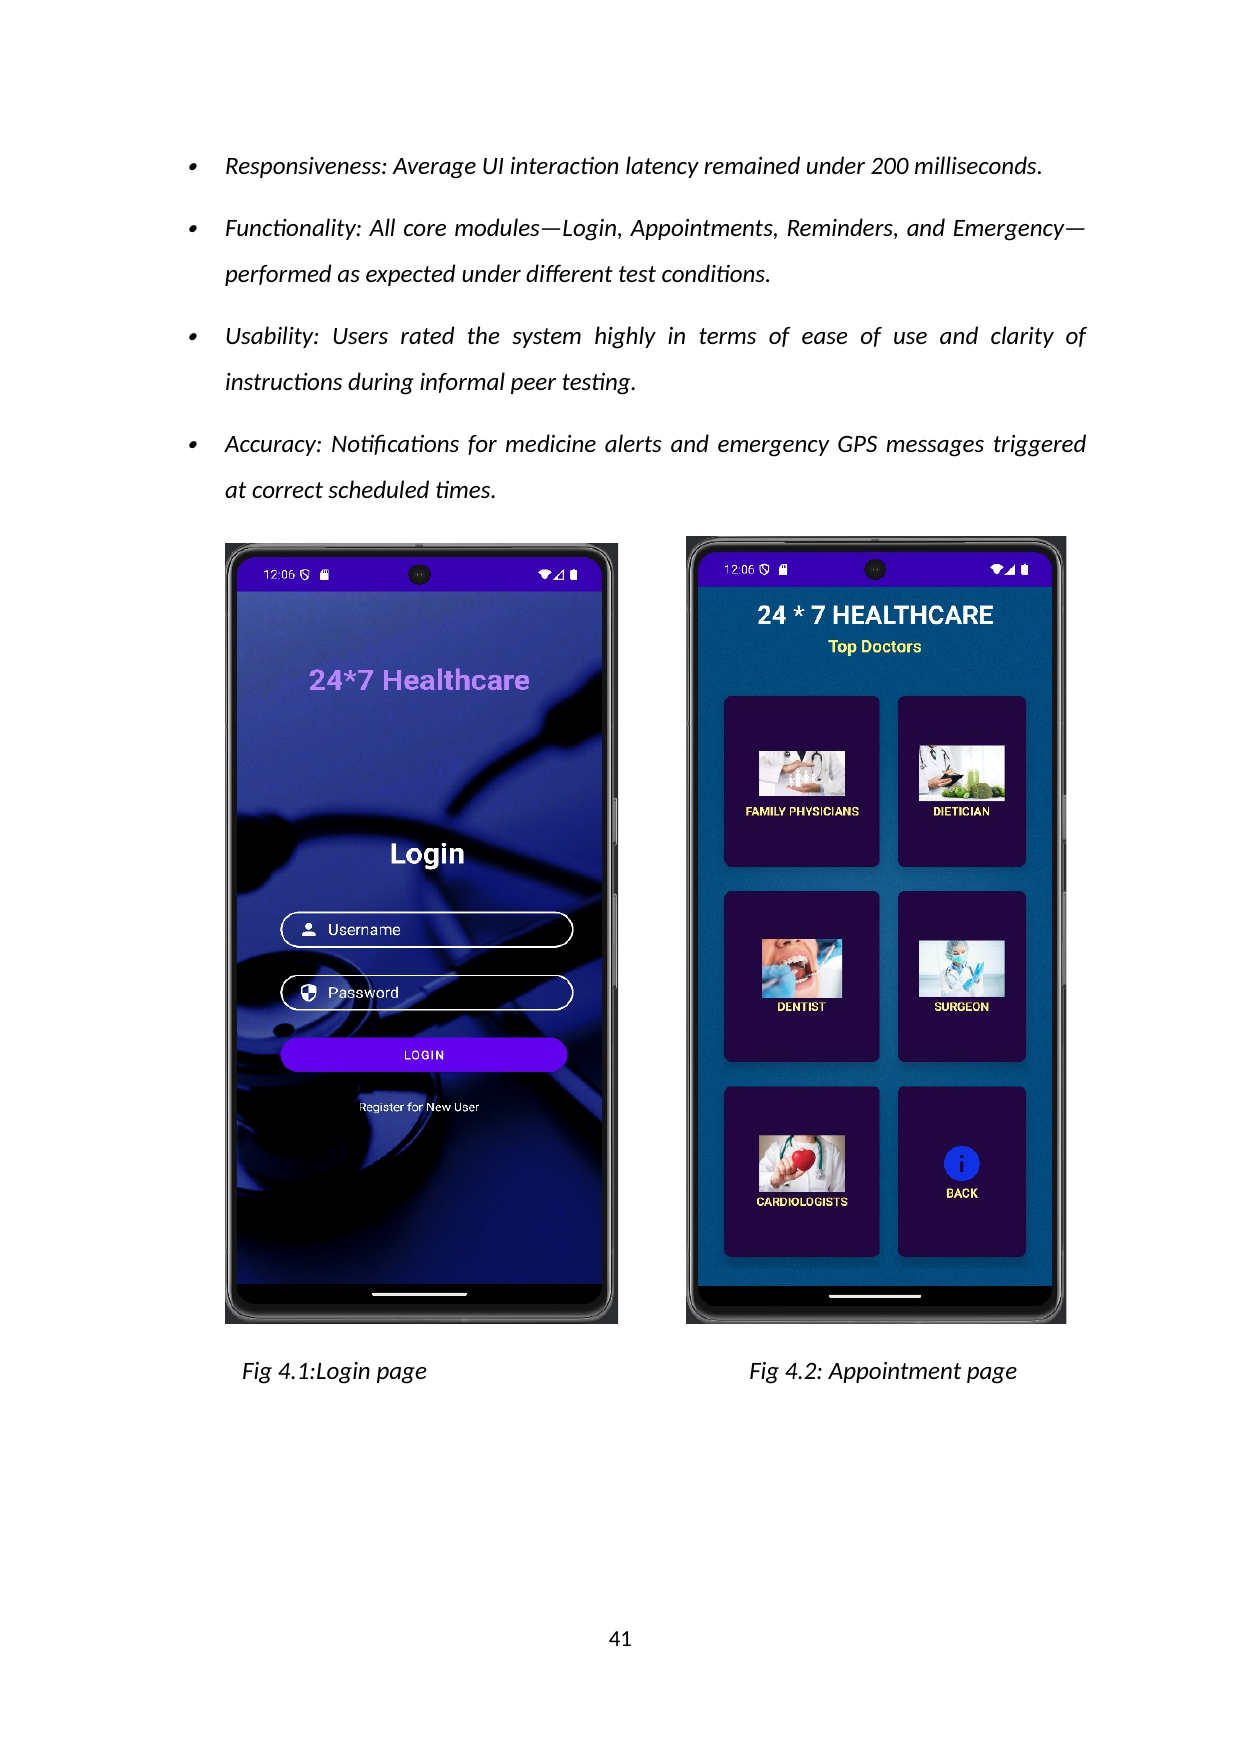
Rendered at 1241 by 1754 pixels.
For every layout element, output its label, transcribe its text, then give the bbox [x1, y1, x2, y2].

list Accuracy: Notifications for medicine alerts and emergency GPS messages triggered at correct scheduled times. [187, 429, 1090, 505]
picture [686, 536, 1067, 1324]
text Fig 4.1:Login page Fig 4.2: Appointment page [225, 1355, 1090, 1386]
list Functionality: All core modules—Login, Appointments, Reminders, and Emergency—performed as expected under different test conditions. [187, 212, 1090, 289]
list Responsiveness: Average UI interaction latency remained under 200 milliseconds. [187, 150, 1090, 181]
picture [225, 543, 619, 1324]
list Usability: Users rated the system highly in terms of ease of use and clarity of instructions during informal peer testing. [187, 321, 1090, 397]
